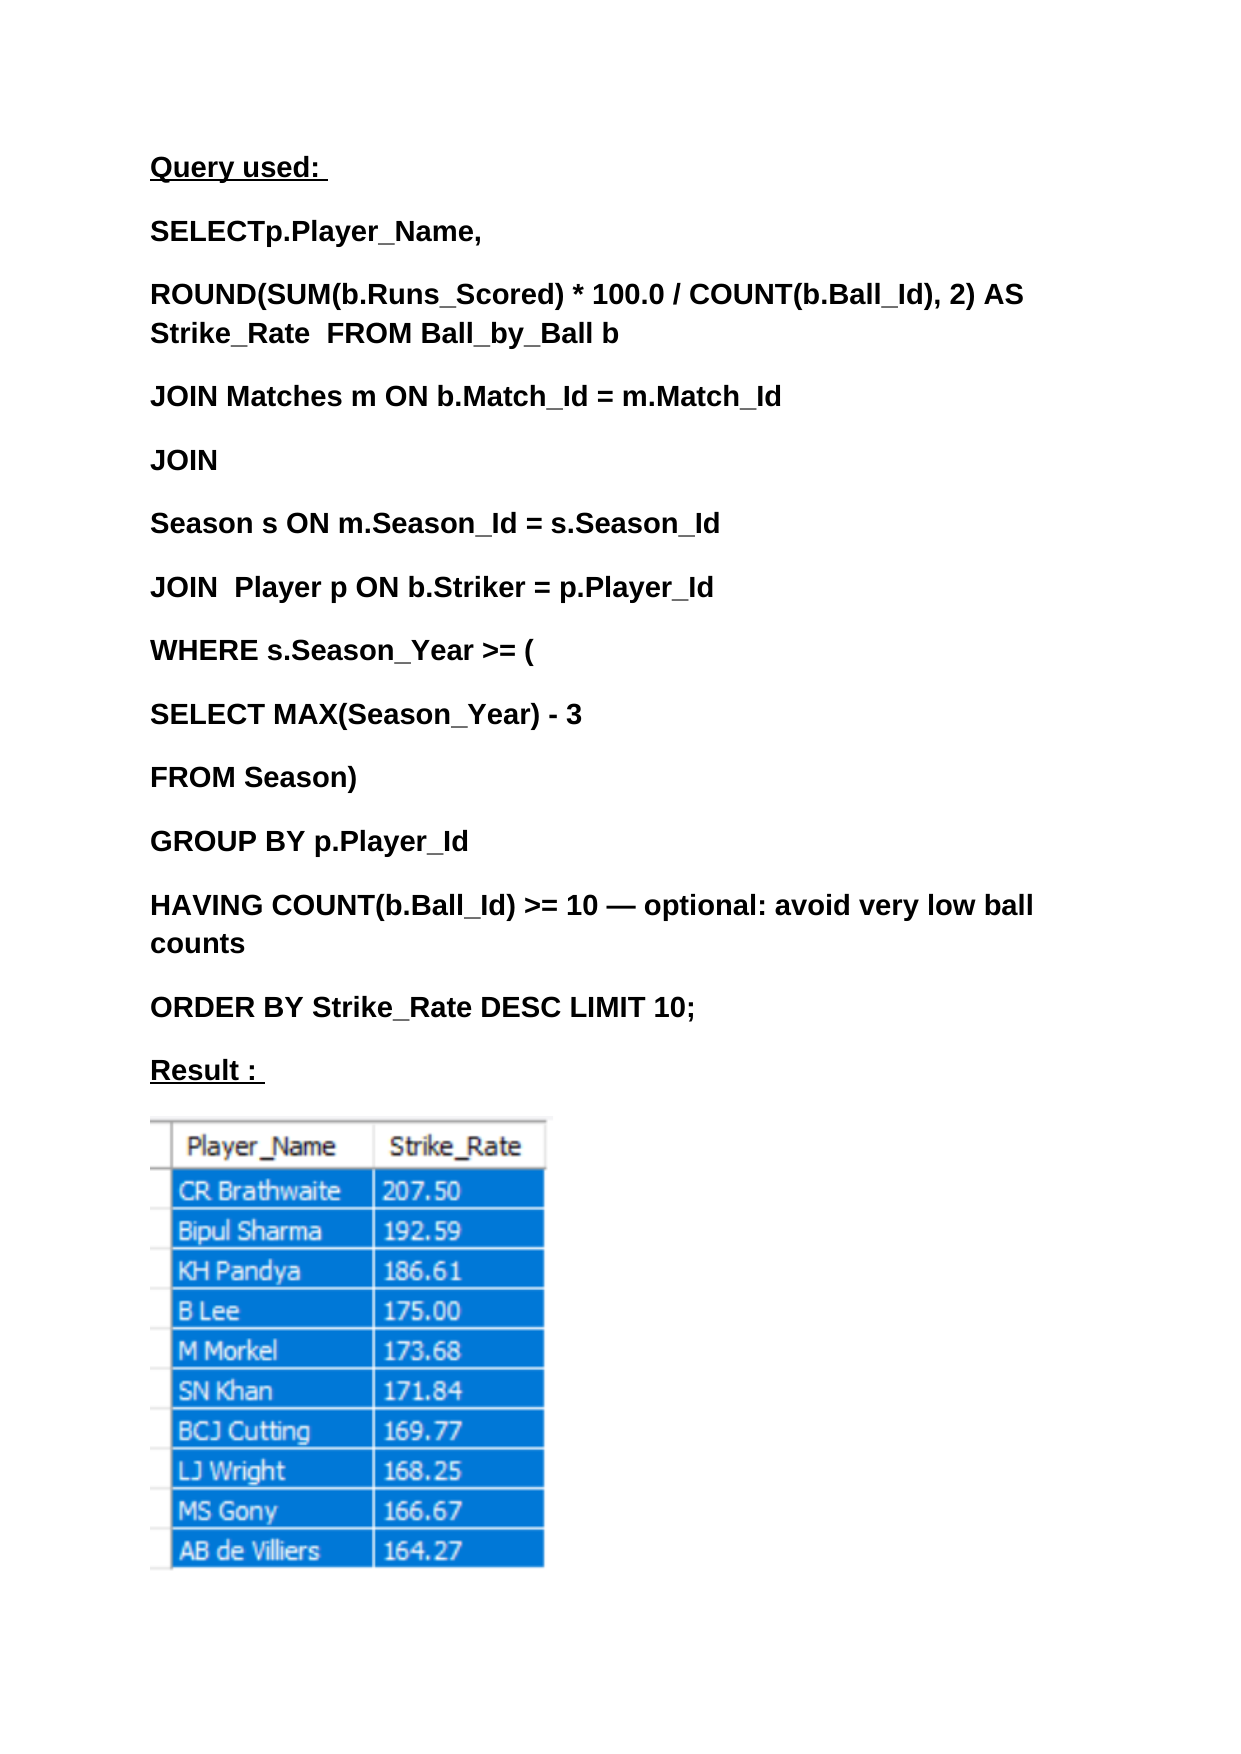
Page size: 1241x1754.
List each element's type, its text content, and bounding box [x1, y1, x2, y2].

text SELECTp.Player_Name, [150, 213, 1090, 247]
text Query used: [150, 150, 1090, 183]
text HAVING COUNT(b.Ball_Id) >= 10 — optional: avoid very low ball counts [150, 887, 1090, 959]
text Result : [150, 1053, 1090, 1087]
text ORDER BY Strike_Rate DESC LIMIT 10; [150, 989, 1090, 1023]
picture [150, 1116, 554, 1580]
text ROUND(SUM(b.Runs_Scored) * 100.0 / COUNT(b.Ball_Id), 2) AS Strike_Rate FROM Ball_by_Ball b [150, 277, 1090, 349]
text GROUP BY p.Player_Id [150, 824, 1090, 857]
text WHERE s.Season_Year >= ( [150, 633, 1090, 667]
text JOIN [150, 443, 1090, 476]
text FROM Season) [150, 760, 1090, 794]
text JOIN Player p ON b.Striker = p.Player_Id [150, 570, 1090, 603]
text JOIN Matches m ON b.Match_Id = m.Match_Id [150, 379, 1090, 413]
text Season s ON m.Season_Id = s.Season_Id [150, 506, 1090, 540]
text SELECT MAX(Season_Year) - 3 [150, 697, 1090, 730]
